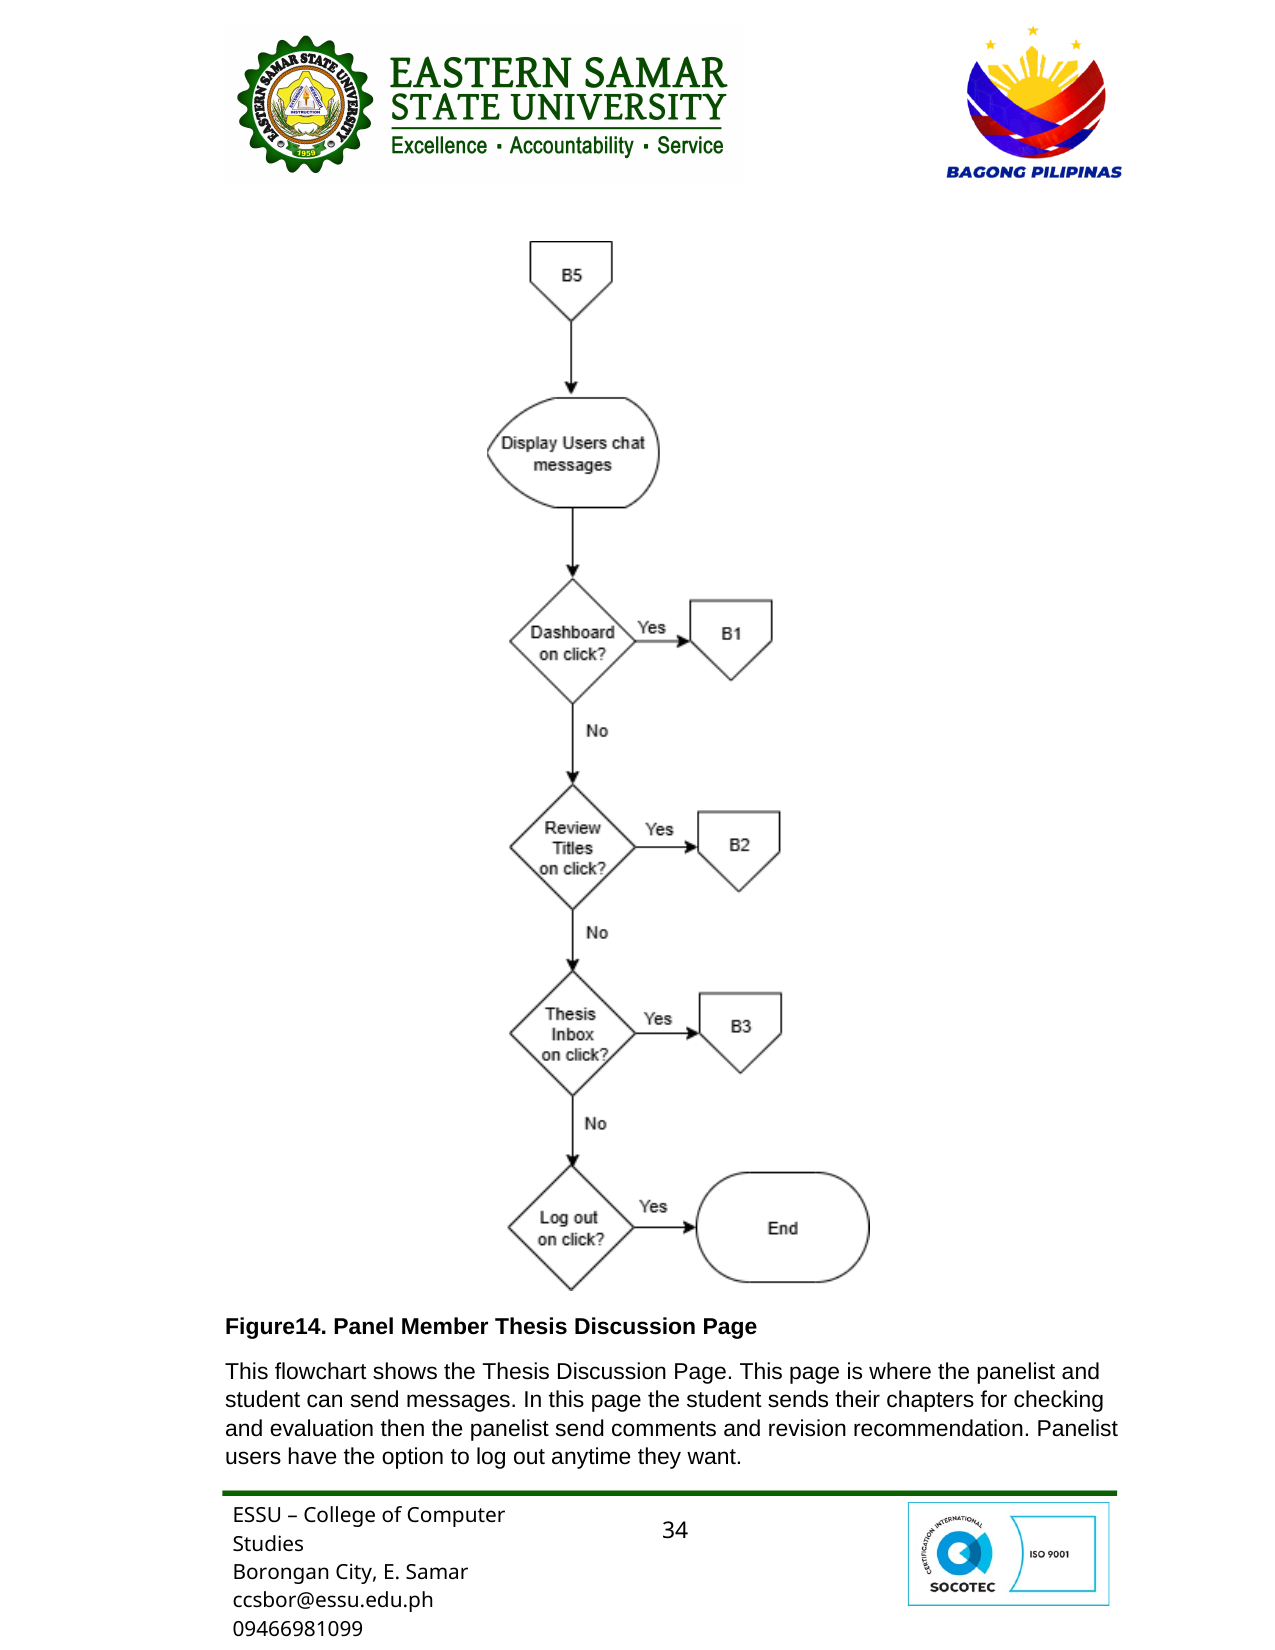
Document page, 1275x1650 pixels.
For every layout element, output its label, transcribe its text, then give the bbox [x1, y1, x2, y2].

picture [487, 241, 870, 1291]
text This flowchart shows the Thesis Discussion Page. This page is where the panelist and student can send messages. In this page the student sends their chapters for checking and evaluation then the panelist send comments and revision recommendation. Panelist users have the option to log out anytime they want. [225, 1358, 1125, 1470]
picture [222, 1488, 1118, 1498]
picture [907, 1502, 1110, 1604]
text Figure14. Panel Member Thesis Discussion Page [225, 1313, 1125, 1339]
picture [225, 24, 743, 184]
picture [941, 22, 1125, 182]
